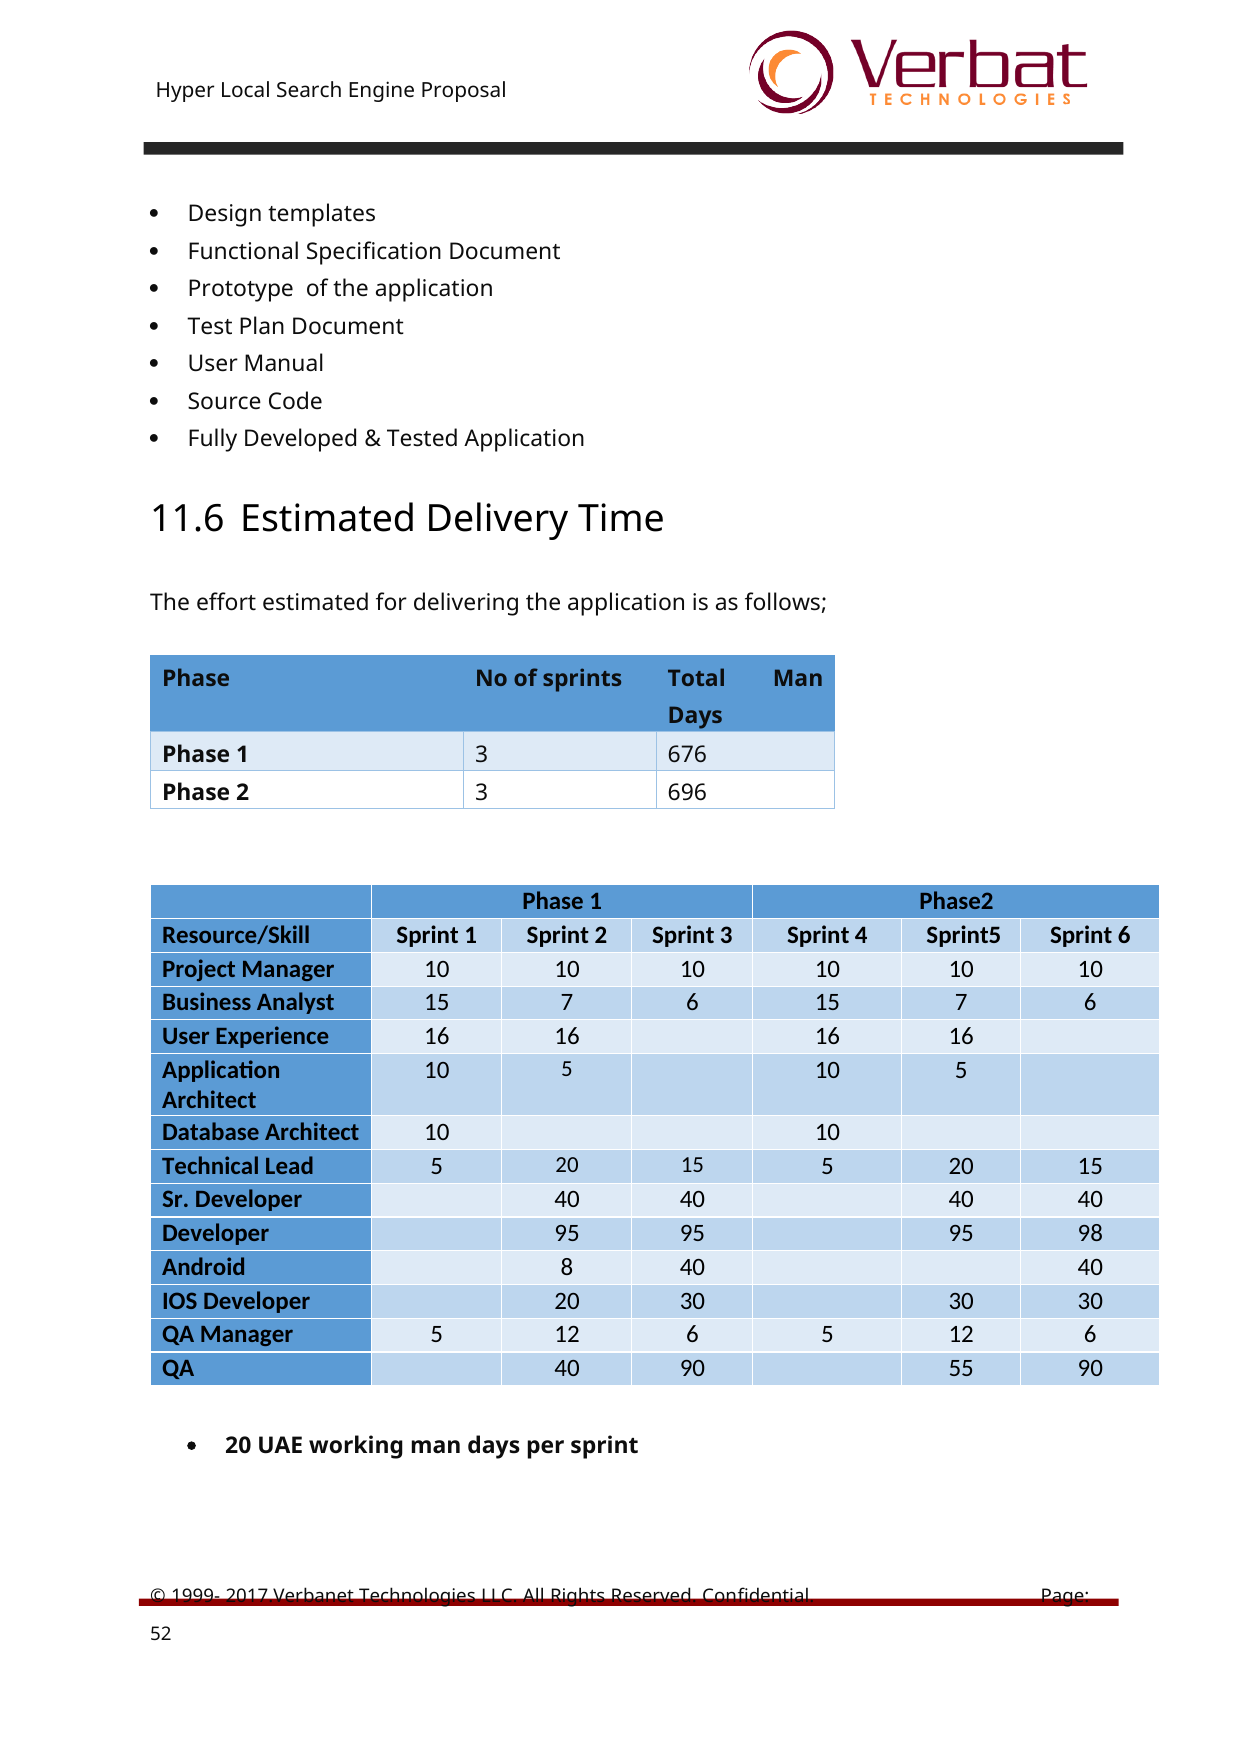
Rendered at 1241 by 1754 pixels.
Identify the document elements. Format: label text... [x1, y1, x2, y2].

table_cell [372, 1218, 501, 1250]
list Prototype of the application [150, 267, 1090, 304]
table_cell Developer [151, 1218, 371, 1250]
table_cell 40 [632, 1251, 752, 1284]
table_cell 5 [753, 1319, 901, 1351]
table_cell 16 [372, 1020, 501, 1053]
table_cell 10 [632, 953, 752, 986]
table_header No of sprints [464, 656, 656, 731]
table_cell Project Manager [151, 953, 371, 986]
table_cell 95 [632, 1218, 752, 1250]
table_cell 5 [372, 1150, 501, 1183]
list Test Plan Document [150, 304, 1090, 342]
table_cell 40 [632, 1184, 752, 1216]
table_cell 90 [1021, 1353, 1159, 1385]
table_cell QA Manager [151, 1319, 371, 1351]
table_cell 40 [1021, 1251, 1159, 1284]
table_cell [902, 1116, 1020, 1149]
table_cell 10 [372, 1054, 501, 1115]
table_cell Sprint5 [902, 919, 1020, 952]
table_cell 6 [1021, 1319, 1159, 1351]
table_cell Sr. Developer [151, 1184, 371, 1216]
table_cell [632, 1054, 752, 1115]
table_cell 6 [1021, 987, 1159, 1019]
table_cell 16 [753, 1020, 901, 1053]
table_cell Database Architect [151, 1116, 371, 1149]
table_cell [902, 1251, 1020, 1284]
table_cell Phase 2 [151, 771, 463, 808]
table_header Total Man Days [657, 656, 834, 731]
table_cell 10 [502, 953, 631, 986]
table_cell 40 [502, 1184, 631, 1216]
table_cell 30 [902, 1285, 1020, 1318]
table_cell 10 [753, 1054, 901, 1115]
table_cell 676 [657, 732, 834, 770]
table_cell 15 [753, 987, 901, 1019]
table_header Phase 1 [372, 885, 752, 918]
table_cell [1021, 1116, 1159, 1149]
table_cell 5 [502, 1054, 631, 1115]
table_cell QA [151, 1353, 371, 1385]
list User Manual [150, 342, 1090, 379]
list Design templates [150, 192, 1090, 229]
table_cell 10 [372, 1116, 501, 1149]
table_cell 5 [372, 1319, 501, 1351]
table_cell [372, 1285, 501, 1318]
table_cell [753, 1353, 901, 1385]
table_cell 3 [464, 732, 656, 770]
table_cell 3 [464, 771, 656, 808]
table_cell [502, 1116, 631, 1149]
table_cell [1021, 1054, 1159, 1115]
picture [745, 26, 1089, 114]
table_cell [753, 1218, 901, 1250]
table_header [151, 885, 371, 918]
table_cell Phase 1 [151, 732, 463, 770]
table_cell 40 [1021, 1184, 1159, 1216]
table_cell 10 [753, 1116, 901, 1149]
table_cell 30 [1021, 1285, 1159, 1318]
table_cell 696 [657, 771, 834, 808]
table_cell [753, 1184, 901, 1216]
table_cell IOS Developer [151, 1285, 371, 1318]
table_cell 7 [902, 987, 1020, 1019]
table_cell Sprint 3 [632, 919, 752, 952]
table_header Phase2 [753, 885, 1159, 918]
table_cell 5 [753, 1150, 901, 1183]
table_cell 15 [632, 1150, 752, 1183]
table_cell Sprint 2 [502, 919, 631, 952]
table_cell Application Architect [151, 1054, 371, 1115]
table_cell Sprint 6 [1021, 919, 1159, 952]
table_cell Sprint 4 [753, 919, 901, 952]
table_cell Android [151, 1251, 371, 1284]
table_cell 10 [372, 953, 501, 986]
table_cell [632, 1020, 752, 1053]
table_cell [372, 1251, 501, 1284]
table_cell 95 [502, 1218, 631, 1250]
table_cell 12 [902, 1319, 1020, 1351]
table_cell 10 [1021, 953, 1159, 986]
table_cell Business Analyst [151, 987, 371, 1019]
table_cell User Experience [151, 1020, 371, 1053]
list Fully Developed & Tested Application [150, 417, 1090, 454]
table_cell 6 [632, 1319, 752, 1351]
text The effort estimated for delivering the application is as follows; [150, 580, 1090, 618]
table_cell [753, 1251, 901, 1284]
table_cell 30 [632, 1285, 752, 1318]
table_cell 6 [632, 987, 752, 1019]
table_cell 40 [502, 1353, 631, 1385]
table_cell [753, 1285, 901, 1318]
table_header Phase [151, 656, 463, 731]
table_cell [372, 1353, 501, 1385]
table_cell 15 [1021, 1150, 1159, 1183]
table_cell 10 [902, 953, 1020, 986]
table_cell 8 [502, 1251, 631, 1284]
table_cell 55 [902, 1353, 1020, 1385]
table_cell Resource/Skill [151, 919, 371, 952]
table_cell [1021, 1020, 1159, 1053]
table_cell Sprint 1 [372, 919, 501, 952]
table_cell [372, 1184, 501, 1216]
table_cell 20 [502, 1285, 631, 1318]
table_cell 12 [502, 1319, 631, 1351]
table_cell [632, 1116, 752, 1149]
table_cell 98 [1021, 1218, 1159, 1250]
table_cell 20 [502, 1150, 631, 1183]
table_cell 95 [902, 1218, 1020, 1250]
table_cell 40 [902, 1184, 1020, 1216]
table_cell 16 [502, 1020, 631, 1053]
subtitle Estimated Delivery Time [150, 492, 1090, 543]
table_cell 16 [902, 1020, 1020, 1053]
table_cell 20 [902, 1150, 1020, 1183]
table_cell 7 [502, 987, 631, 1019]
list 20 UAE working man days per sprint [187, 1424, 1090, 1461]
table_cell 10 [753, 953, 901, 986]
list Source Code [150, 379, 1090, 417]
table_cell Technical Lead [151, 1150, 371, 1183]
table_cell 5 [902, 1054, 1020, 1115]
list Functional Specification Document [150, 229, 1090, 267]
table_cell 15 [372, 987, 501, 1019]
table_cell 90 [632, 1353, 752, 1385]
